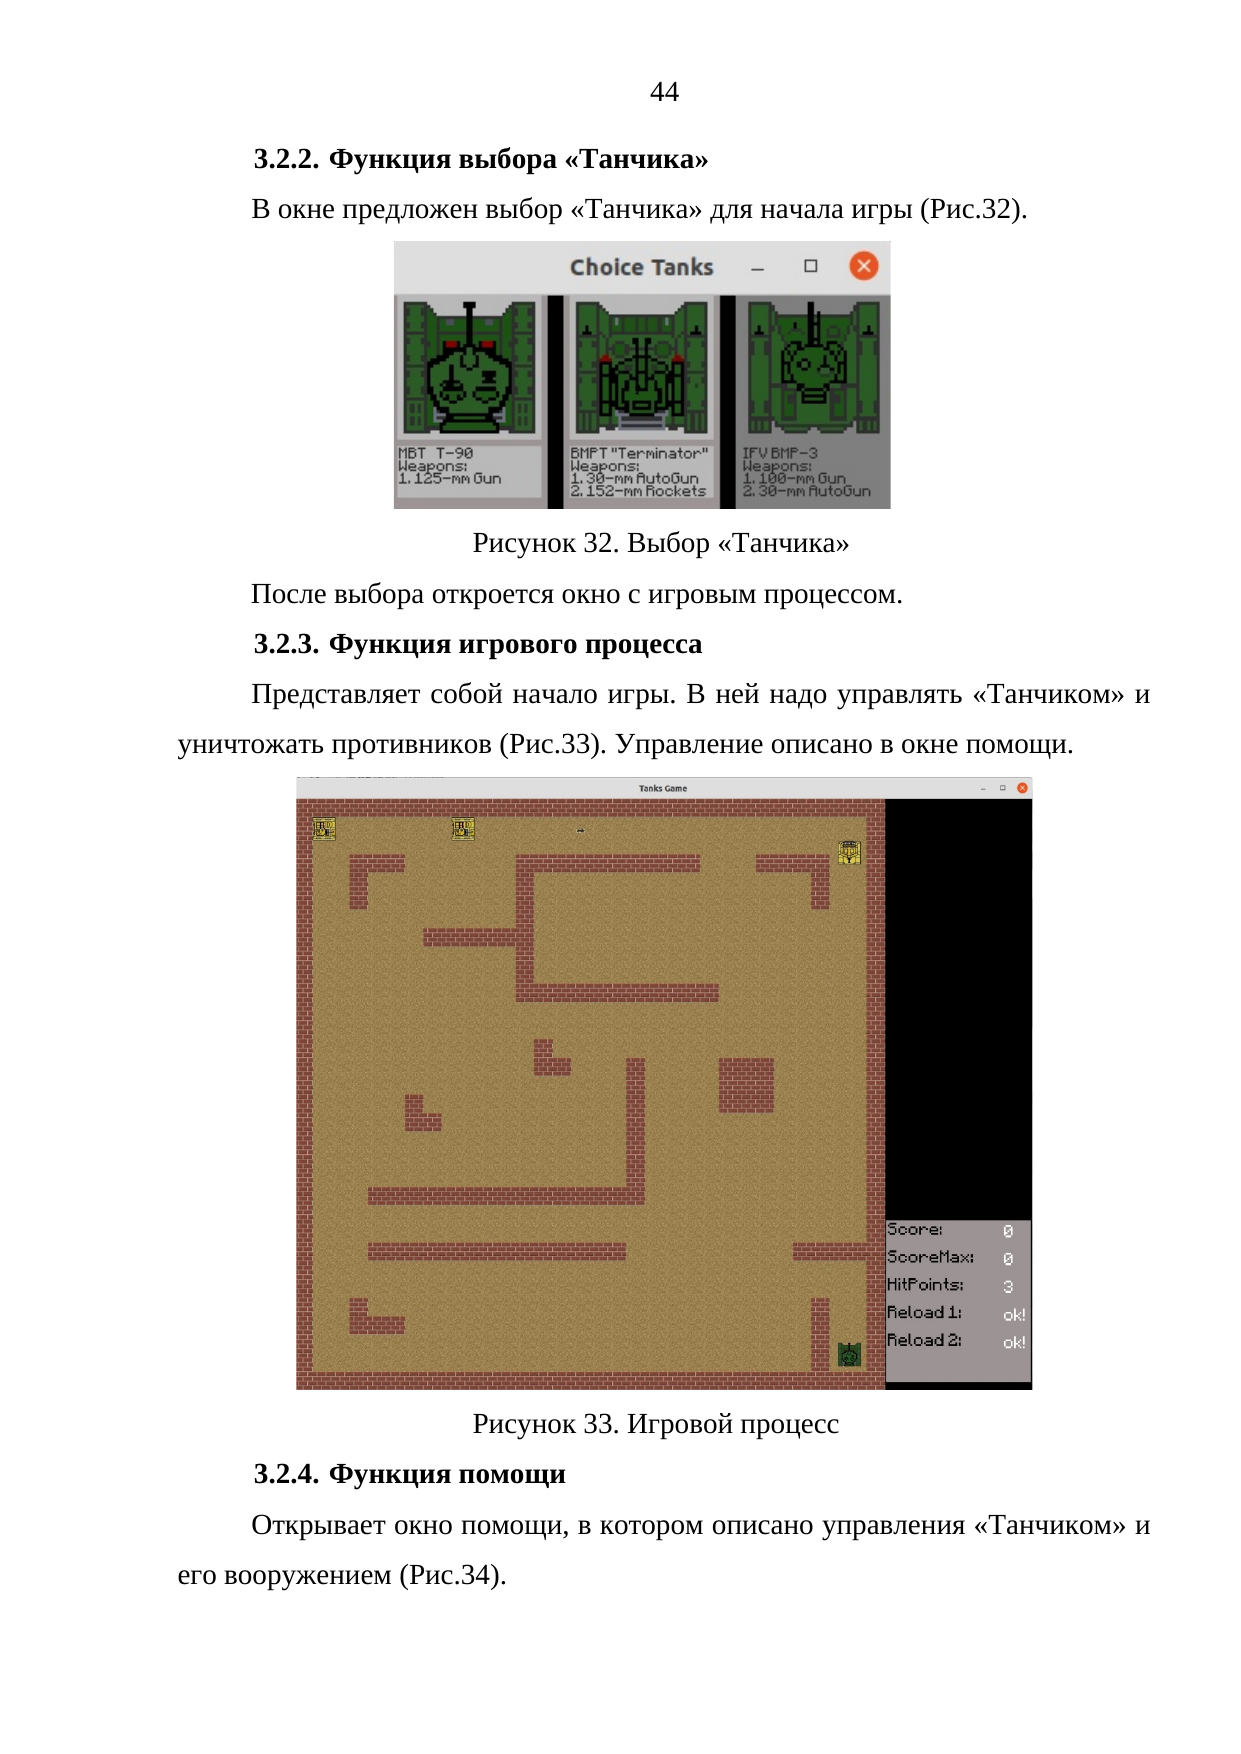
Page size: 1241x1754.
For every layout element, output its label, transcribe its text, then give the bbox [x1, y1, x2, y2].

list Функция выбора «Танчика» [254, 141, 1152, 174]
text Рисунок 33. Игровой процесс [398, 1406, 1152, 1440]
text Рисунок 32. Выбор «Танчика» [177, 525, 1152, 559]
text После выбора откроется окно с игровым процессом. [177, 576, 1152, 609]
picture [393, 241, 891, 509]
text Представляет собой начало игры. В ней надо управлять «Танчиком» и уничтожать противников (Рис.33). Управление описано в окне помощи. [177, 676, 1152, 760]
list Функция помощи [254, 1457, 1152, 1490]
picture [296, 777, 1033, 1390]
text Открывает окно помощи, в котором описано управления «Танчиком» и его вооружением (Рис.34). [177, 1507, 1152, 1591]
text В окне предложен выбор «Танчика» для начала игры (Рис.32). [177, 191, 1152, 225]
list Функция игрового процесса [254, 626, 1152, 659]
